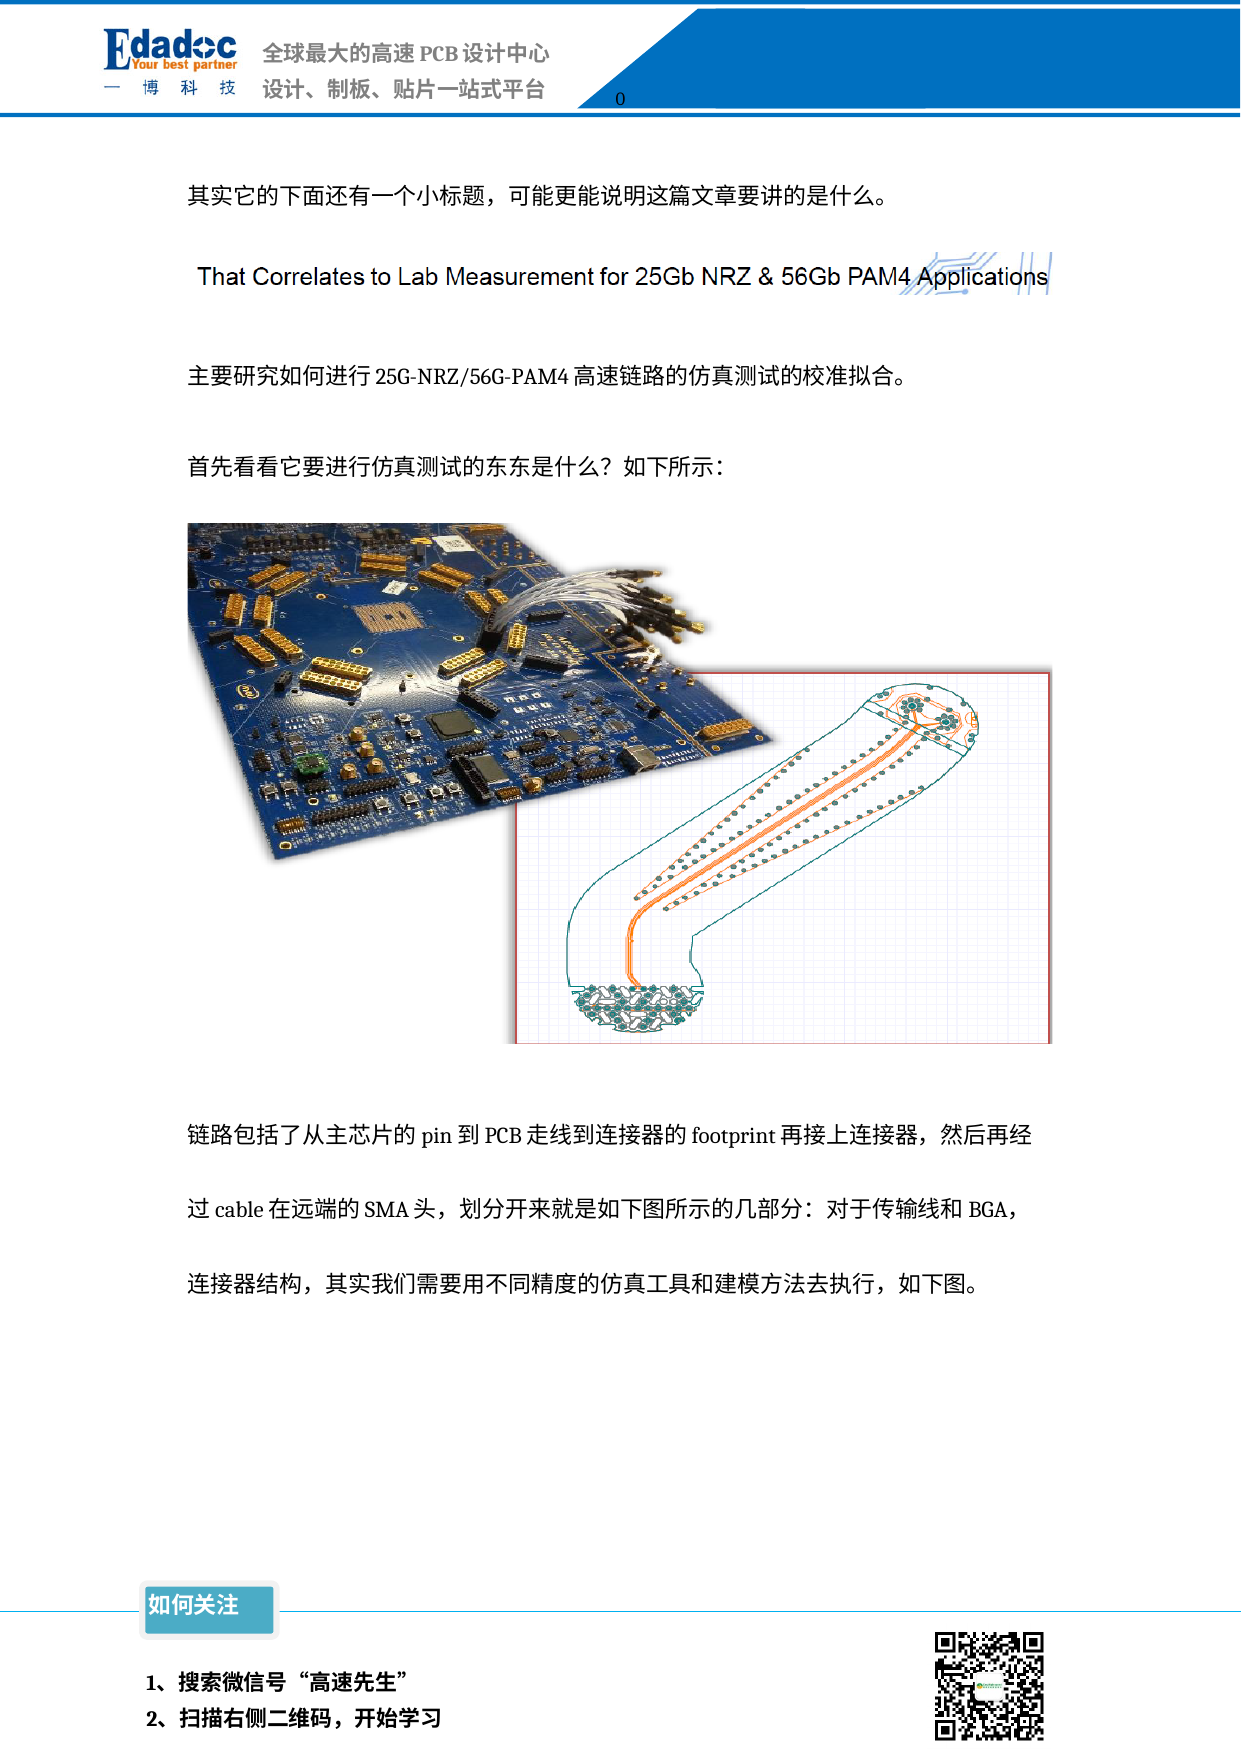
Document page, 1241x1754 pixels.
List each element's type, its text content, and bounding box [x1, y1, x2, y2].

picture [187, 252, 1053, 295]
text 链路包括了从主芯片的pin到PCB走线到连接器的footprint再接上连接器，然后再经过cable在远端的SMA头，划分开来就是如下图所示的几部分：对于传输线和BGA，连接器结构，其实我们需要用不同精度的仿真工具和建模方法去执行，如下图。 [187, 1101, 1053, 1315]
text 主要研究如何进行25G-NRZ/56G-PAM4高速链路的仿真测试的校准拟合。 [187, 342, 1053, 407]
picture [92, 21, 246, 104]
text 首先看看它要进行仿真测试的东东是什么？如下所示： [187, 433, 1053, 498]
picture [187, 523, 1053, 1044]
text 其实它的下面还有一个小标题，可能更能说明这篇文章要讲的是什么。 [187, 162, 1053, 227]
picture [926, 1623, 1052, 1749]
